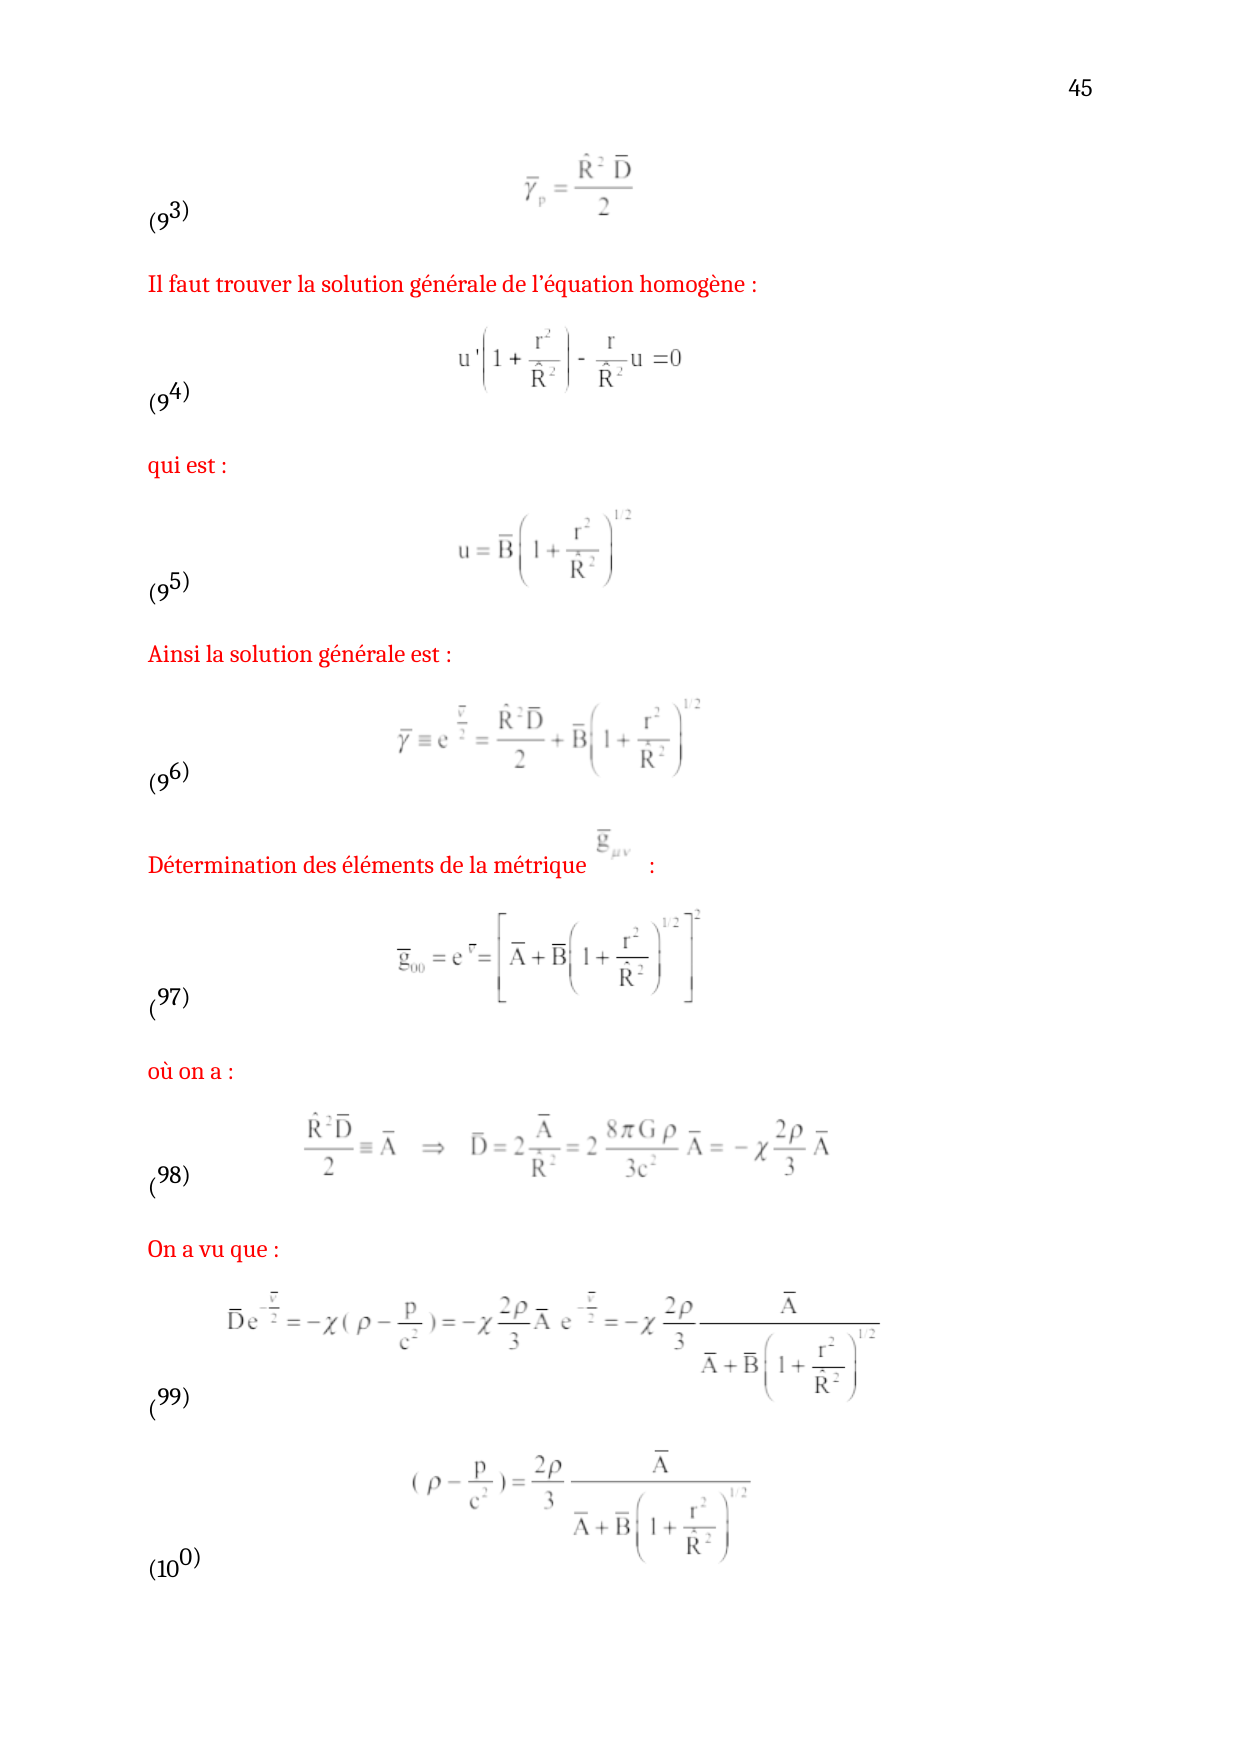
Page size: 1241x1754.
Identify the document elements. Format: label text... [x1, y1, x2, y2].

text Ainsi la solution générale est : [148, 628, 1093, 669]
text (93) [148, 148, 1093, 237]
text (100) [148, 1445, 1093, 1583]
text où on a : [148, 1045, 1093, 1085]
text (99) [148, 1284, 1093, 1424]
text (97) [148, 900, 1093, 1024]
text (96) [148, 690, 1093, 797]
text (95) [148, 500, 1093, 608]
text Détermination des éléments de la métrique : [148, 818, 1093, 879]
text qui est : [148, 439, 1093, 479]
text (94) [148, 319, 1093, 418]
text On a vu que : [148, 1222, 1093, 1263]
text Il faut trouver la solution générale de l’équation homogène : [148, 258, 1093, 299]
text (98) [148, 1106, 1093, 1202]
